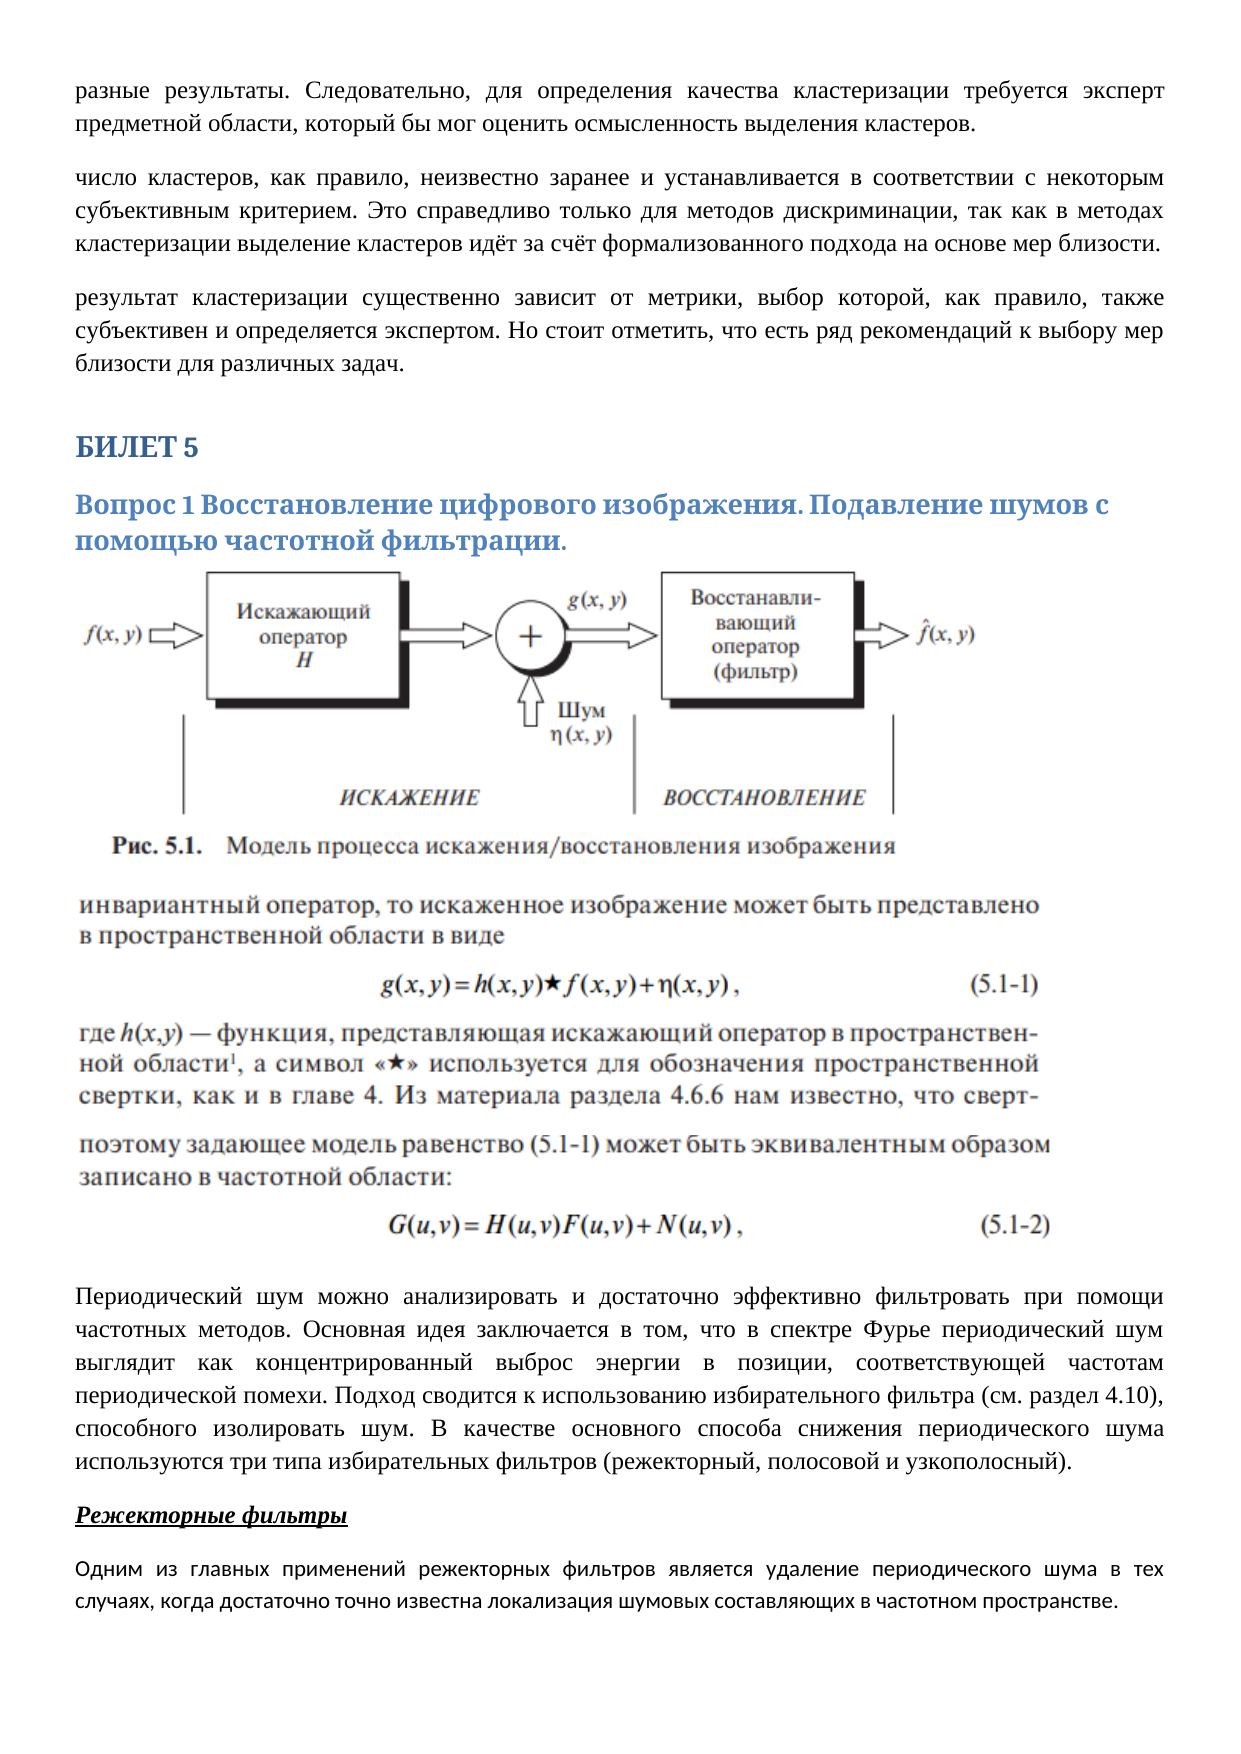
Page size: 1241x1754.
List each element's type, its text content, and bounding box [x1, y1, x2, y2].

picture [75, 1135, 1050, 1257]
text число кластеров, как правило, неизвестно заранее и устанавливается в соответствии с некоторым субъективным критерием. Это справедливо только для методов дискриминации, так как в методах кластеризации выделение кластеров идёт за счёт формализованного подхода на основе мер близости. [75, 162, 1165, 257]
subtitle БИЛЕТ 5 [75, 431, 1165, 464]
text результат кластеризации существенно зависит от метрики, выбор которой, как правило, также субъективен и определяется экспертом. Но стоит отметить, что есть ряд рекомендаций к выбору мер близости для различных задач. [75, 282, 1165, 377]
subtitle Вопрос 1 Восстановление цифрового изображения. Подавление шумов с помощью частотной фильтрации. [75, 490, 1165, 557]
text Периодический шум можно анализировать и достаточно эффективно фильтровать при помощи частотных методов. Основная идея заключается в том, что в спектре Фурье периодический шум выглядит как концентрированный выброс энергии в позиции, соответствующей частотам периодической помехи. Подход сводится к использованию избирательного фильтра (см. раздел 4.10), способного изолировать шум. В качестве основного способа снижения периодического шума используются три типа избирательных фильтров (режекторный, полосовой и узкополосный). [75, 1281, 1165, 1475]
text Одним из главных применений режекторных фильтров является удаление периодического шума в тех случаях, когда достаточно точно известна локализация шумовых составляющих в частотном пространстве. [75, 1554, 1165, 1614]
picture [75, 892, 1050, 1110]
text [75, 75, 1165, 137]
picture [75, 561, 985, 868]
text Режекторные фильтры [75, 1500, 1165, 1529]
